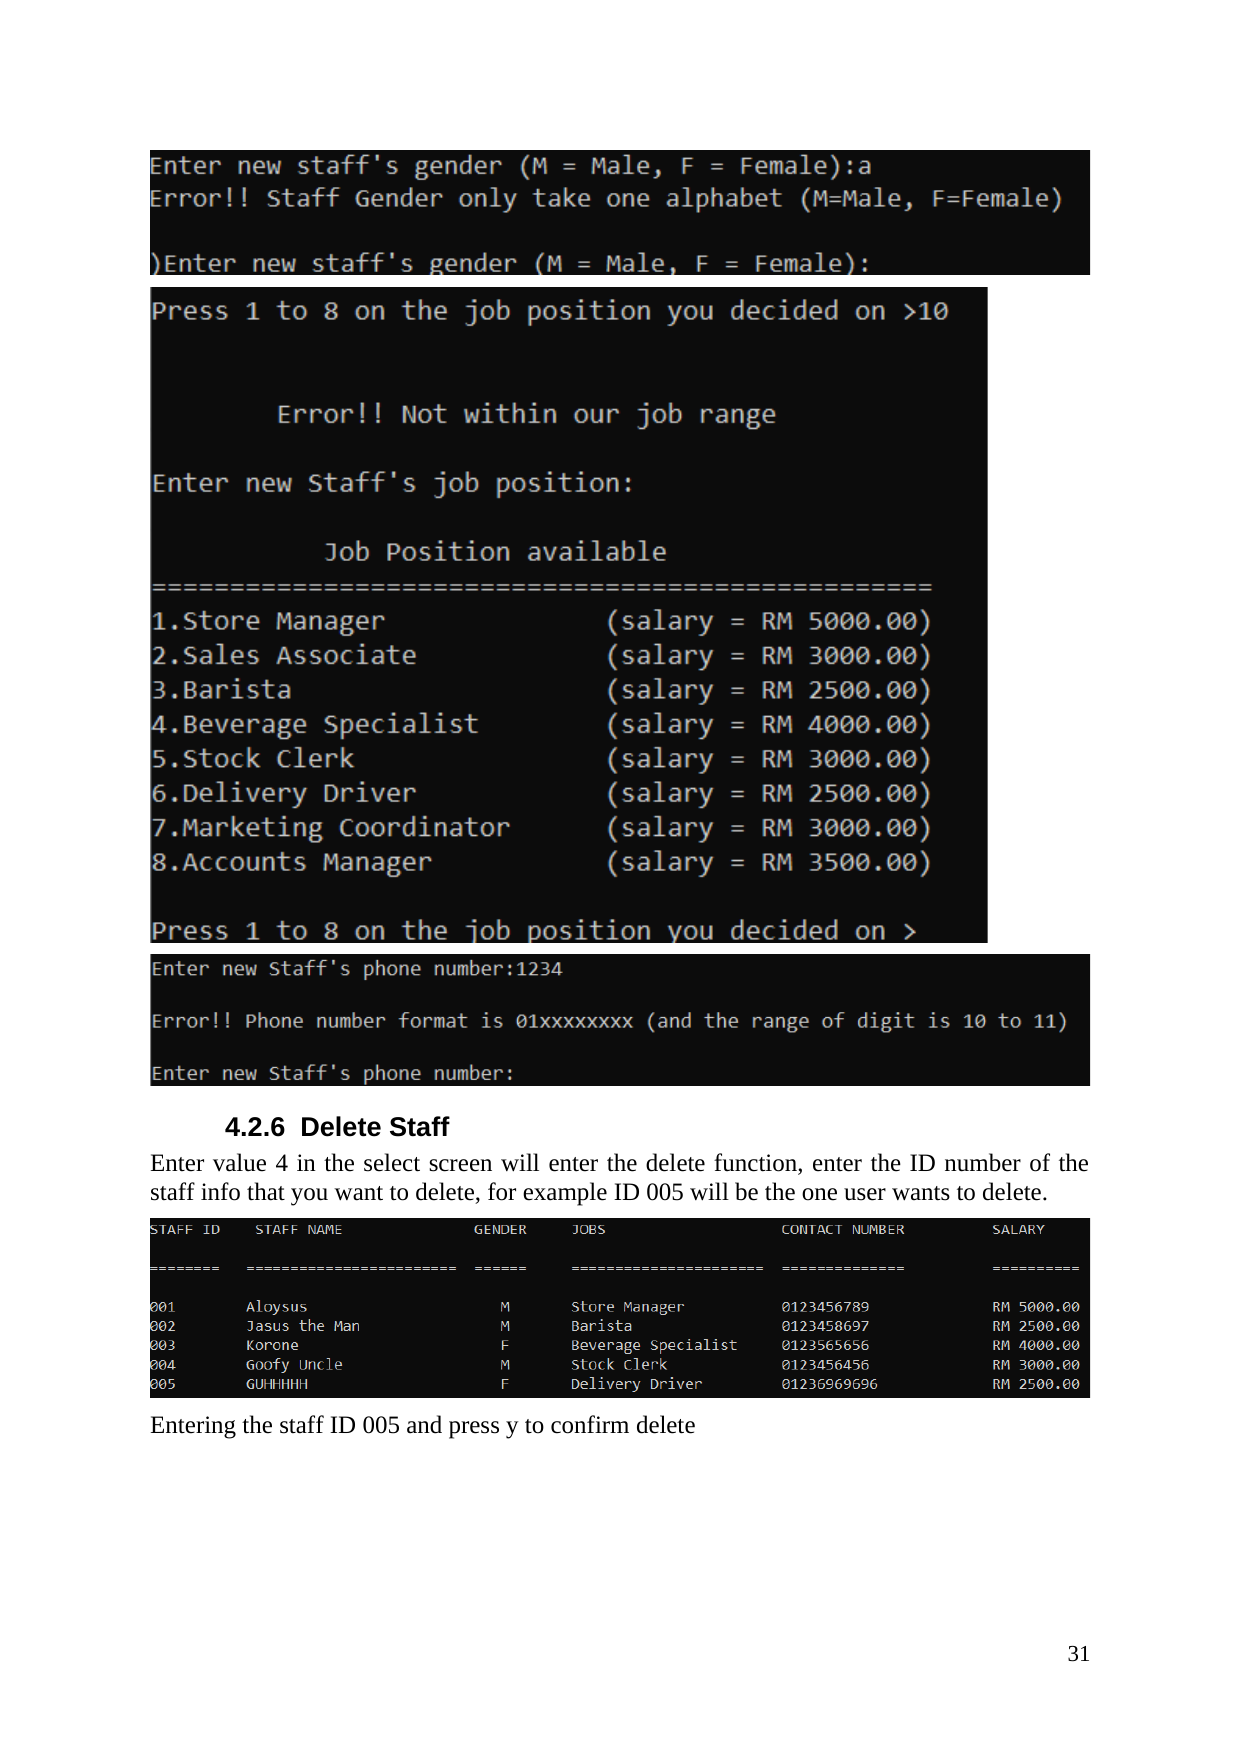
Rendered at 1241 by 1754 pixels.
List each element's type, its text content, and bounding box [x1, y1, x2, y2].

picture [150, 150, 1091, 275]
picture [150, 1218, 1091, 1398]
subtitle 4.2.6 Delete Staff [225, 1111, 1090, 1142]
picture [150, 954, 1091, 1086]
text Enter value 4 in the select screen will enter the delete function, enter the ID number of the staff info that you want to delete, for example ID 005 will be the one user wants to delete. [150, 1148, 1090, 1206]
text Entering the staff ID 005 and press y to confirm delete [150, 1410, 1090, 1439]
picture [150, 287, 988, 943]
